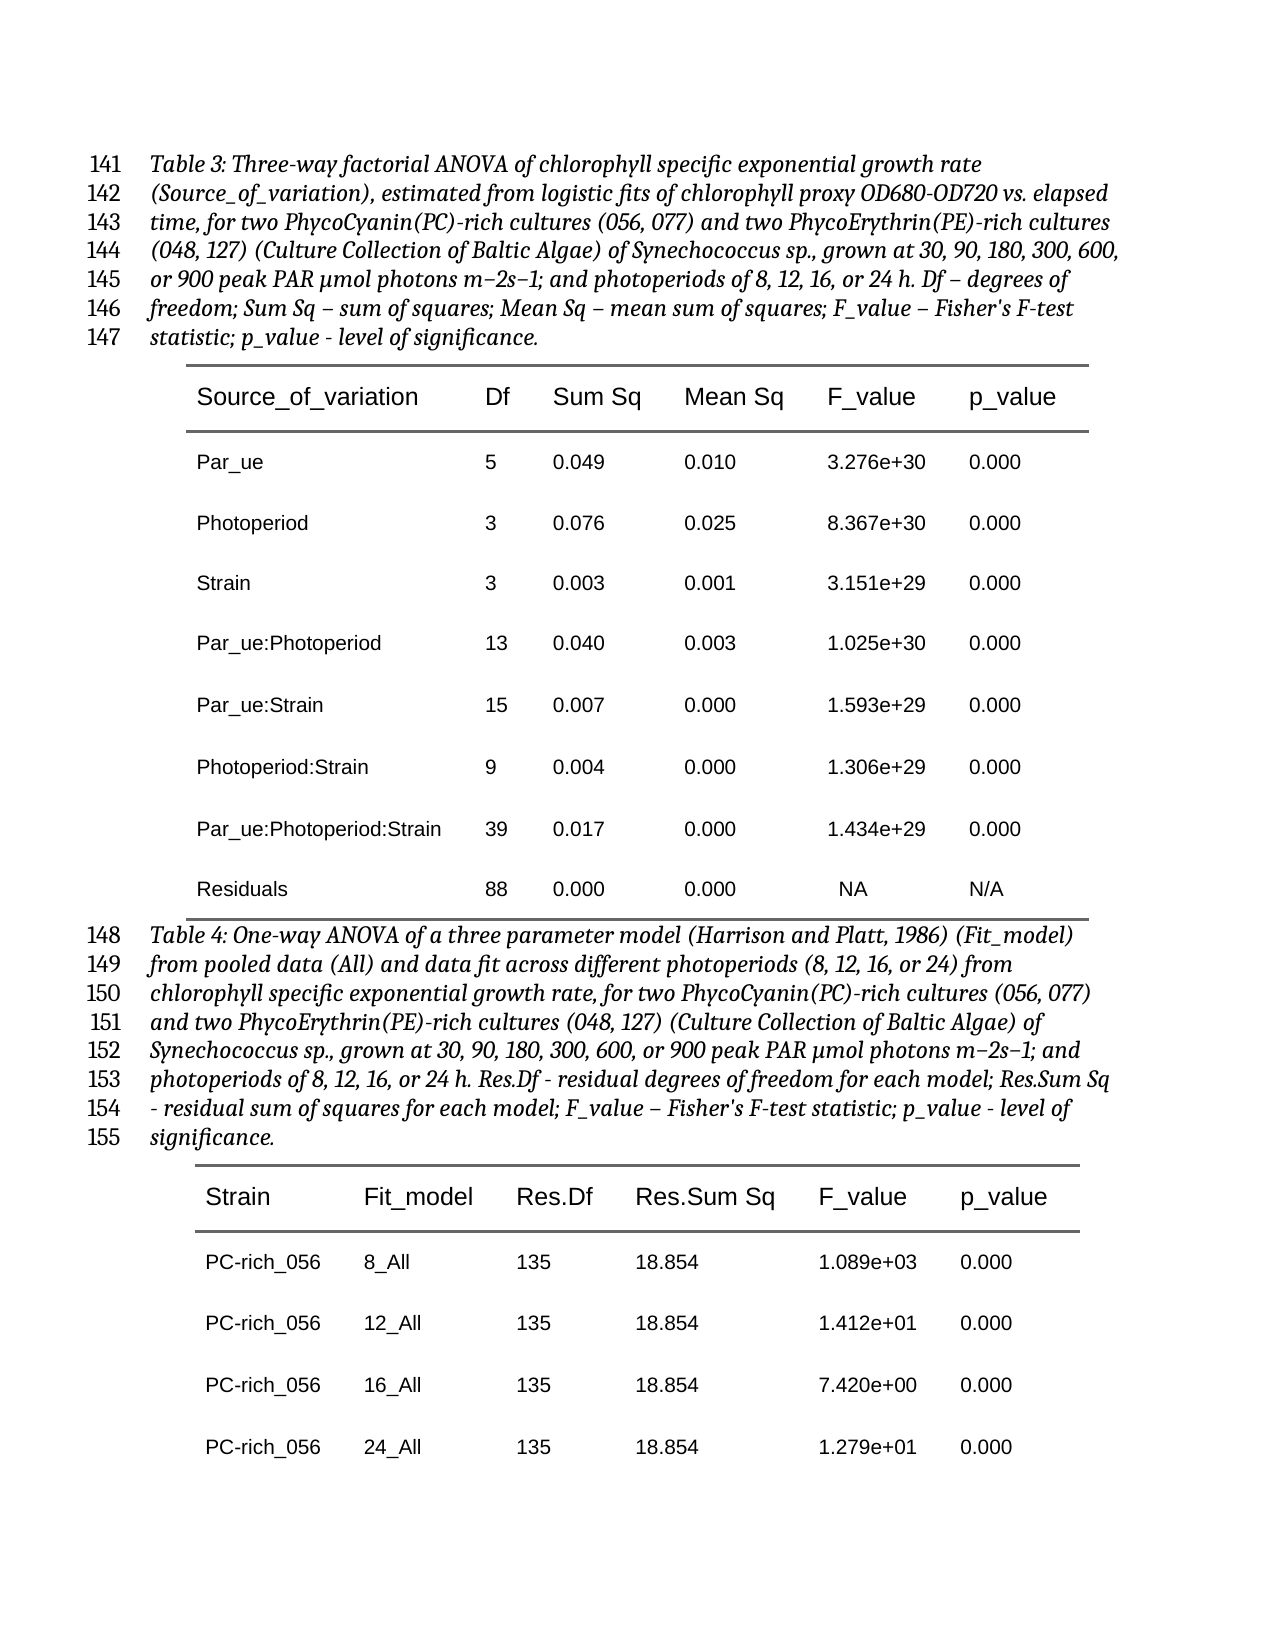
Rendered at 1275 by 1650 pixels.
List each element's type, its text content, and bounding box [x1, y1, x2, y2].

table_cell PC-rich_056 [195, 1416, 353, 1478]
table_cell Residuals [186, 860, 474, 918]
table_header p_value [950, 1167, 1080, 1229]
table_cell N/A [959, 860, 1089, 918]
table_header Mean Sq [674, 367, 817, 430]
table_cell PC-rich_056 [195, 1292, 353, 1354]
table_cell 15 [474, 674, 542, 736]
table_cell 3 [474, 492, 542, 553]
table_cell Par_ue:Photoperiod:Strain [186, 798, 474, 860]
table_cell 3 [474, 554, 542, 612]
table_cell 0.003 [674, 612, 817, 673]
text Table 3: Three-way factorial ANOVA of chlorophyll specific exponential growth rate (Source_of_variation), estimated from logistic fits of chlorophyll proxy OD680-OD720 vs. elapsed time, for two PhycoCyanin(PC)-rich cultures (056, 077) and two PhycoErythrin(PE)-rich cultures (048, 127) (Culture Collection of Baltic Algae) of Synechococcus sp., grown at 30, 90, 180, 300, 600, or 900 peak PAR µmol photons m−2s−1; and photoperiods of 8, 12, 16, or 24 h. Df – degrees of freedom; Sum Sq – sum of squares; Mean Sq – mean sum of squares; F_value – Fisher's F-test statistic; p_value - level of significance. [150, 150, 1125, 351]
table_header p_value [959, 367, 1089, 430]
table_cell 0.000 [959, 736, 1089, 798]
table_cell 13 [474, 612, 542, 673]
table_cell 12_All [353, 1292, 506, 1354]
table_cell 0.000 [950, 1233, 1080, 1292]
table_cell 18.854 [625, 1292, 808, 1354]
table_header Source_of_variation [186, 367, 474, 430]
table_cell 1.089e+03 [808, 1233, 950, 1292]
table_cell 0.000 [674, 674, 817, 736]
table_cell 0.000 [674, 798, 817, 860]
table_cell 0.000 [542, 860, 674, 918]
table_cell 9 [474, 736, 542, 798]
table_cell 39 [474, 798, 542, 860]
table_cell 3.151e+29 [817, 554, 958, 612]
table_cell 18.854 [625, 1416, 808, 1478]
table_cell 0.004 [542, 736, 674, 798]
table_header F_value [817, 367, 958, 430]
table_cell 0.000 [959, 554, 1089, 612]
table_cell 0.000 [950, 1292, 1080, 1354]
table_cell 0.000 [950, 1416, 1080, 1478]
table_cell 1.306e+29 [817, 736, 958, 798]
table_header Strain [195, 1167, 353, 1229]
table_header F_value [808, 1167, 950, 1229]
table_cell 8.367e+30 [817, 492, 958, 553]
table_cell 0.000 [959, 433, 1089, 492]
table_cell PC-rich_056 [195, 1233, 353, 1292]
table_cell 135 [506, 1233, 625, 1292]
table_cell 0.000 [959, 612, 1089, 673]
table_header Res.Df [506, 1167, 625, 1229]
table_cell 0.000 [959, 798, 1089, 860]
table_header Res.Sum Sq [625, 1167, 808, 1229]
table_cell Par_ue:Strain [186, 674, 474, 736]
table_cell 0.000 [959, 492, 1089, 553]
table_cell 1.279e+01 [808, 1416, 950, 1478]
text Table 4: One-way ANOVA of a three parameter model (Harrison and Platt, 1986) (Fit_model) from pooled data (All) and data fit across different photoperiods (8, 12, 16, or 24) from chlorophyll specific exponential growth rate, for two PhycoCyanin(PC)-rich cultures (056, 077) and two PhycoErythrin(PE)-rich cultures (048, 127) (Culture Collection of Baltic Algae) of Synechococcus sp., grown at 30, 90, 180, 300, 600, or 900 peak PAR µmol photons m−2s−1; and photoperiods of 8, 12, 16, or 24 h. Res.Df - residual degrees of freedom for each model; Res.Sum Sq - residual sum of squares for each model; F_value – Fisher's F-test statistic; p_value - level of significance. [150, 921, 1125, 1151]
table_cell 5 [474, 433, 542, 492]
table_cell Par_ue [186, 433, 474, 492]
table_cell 135 [506, 1292, 625, 1354]
table_cell 0.049 [542, 433, 674, 492]
table_cell 24_All [353, 1416, 506, 1478]
table_cell 18.854 [625, 1233, 808, 1292]
table_header Sum Sq [542, 367, 674, 430]
table_cell 135 [506, 1354, 625, 1416]
table_cell Photoperiod:Strain [186, 736, 474, 798]
table_cell PC-rich_056 [195, 1354, 353, 1416]
table_cell 135 [506, 1416, 625, 1478]
table_cell Strain [186, 554, 474, 612]
table_cell Photoperiod [186, 492, 474, 553]
table_cell 1.593e+29 [817, 674, 958, 736]
table_cell 3.276e+30 [817, 433, 958, 492]
table_cell 0.017 [542, 798, 674, 860]
table_cell 0.000 [959, 674, 1089, 736]
table_cell 8_All [353, 1233, 506, 1292]
table_cell 0.007 [542, 674, 674, 736]
table_cell 0.000 [950, 1354, 1080, 1416]
table_cell 0.076 [542, 492, 674, 553]
table_cell NA [817, 860, 958, 918]
table_cell 1.412e+01 [808, 1292, 950, 1354]
table_cell Par_ue:Photoperiod [186, 612, 474, 673]
table_cell 0.000 [674, 860, 817, 918]
table_header Fit_model [353, 1167, 506, 1229]
table_cell 0.025 [674, 492, 817, 553]
table_cell 0.040 [542, 612, 674, 673]
table_cell 16_All [353, 1354, 506, 1416]
table_cell 1.025e+30 [817, 612, 958, 673]
table_cell 0.001 [674, 554, 817, 612]
table_cell 0.010 [674, 433, 817, 492]
table_cell 0.003 [542, 554, 674, 612]
table_header Df [474, 367, 542, 430]
table_cell 88 [474, 860, 542, 918]
table_cell 7.420e+00 [808, 1354, 950, 1416]
table_cell 18.854 [625, 1354, 808, 1416]
table_cell 1.434e+29 [817, 798, 958, 860]
table_cell 0.000 [674, 736, 817, 798]
